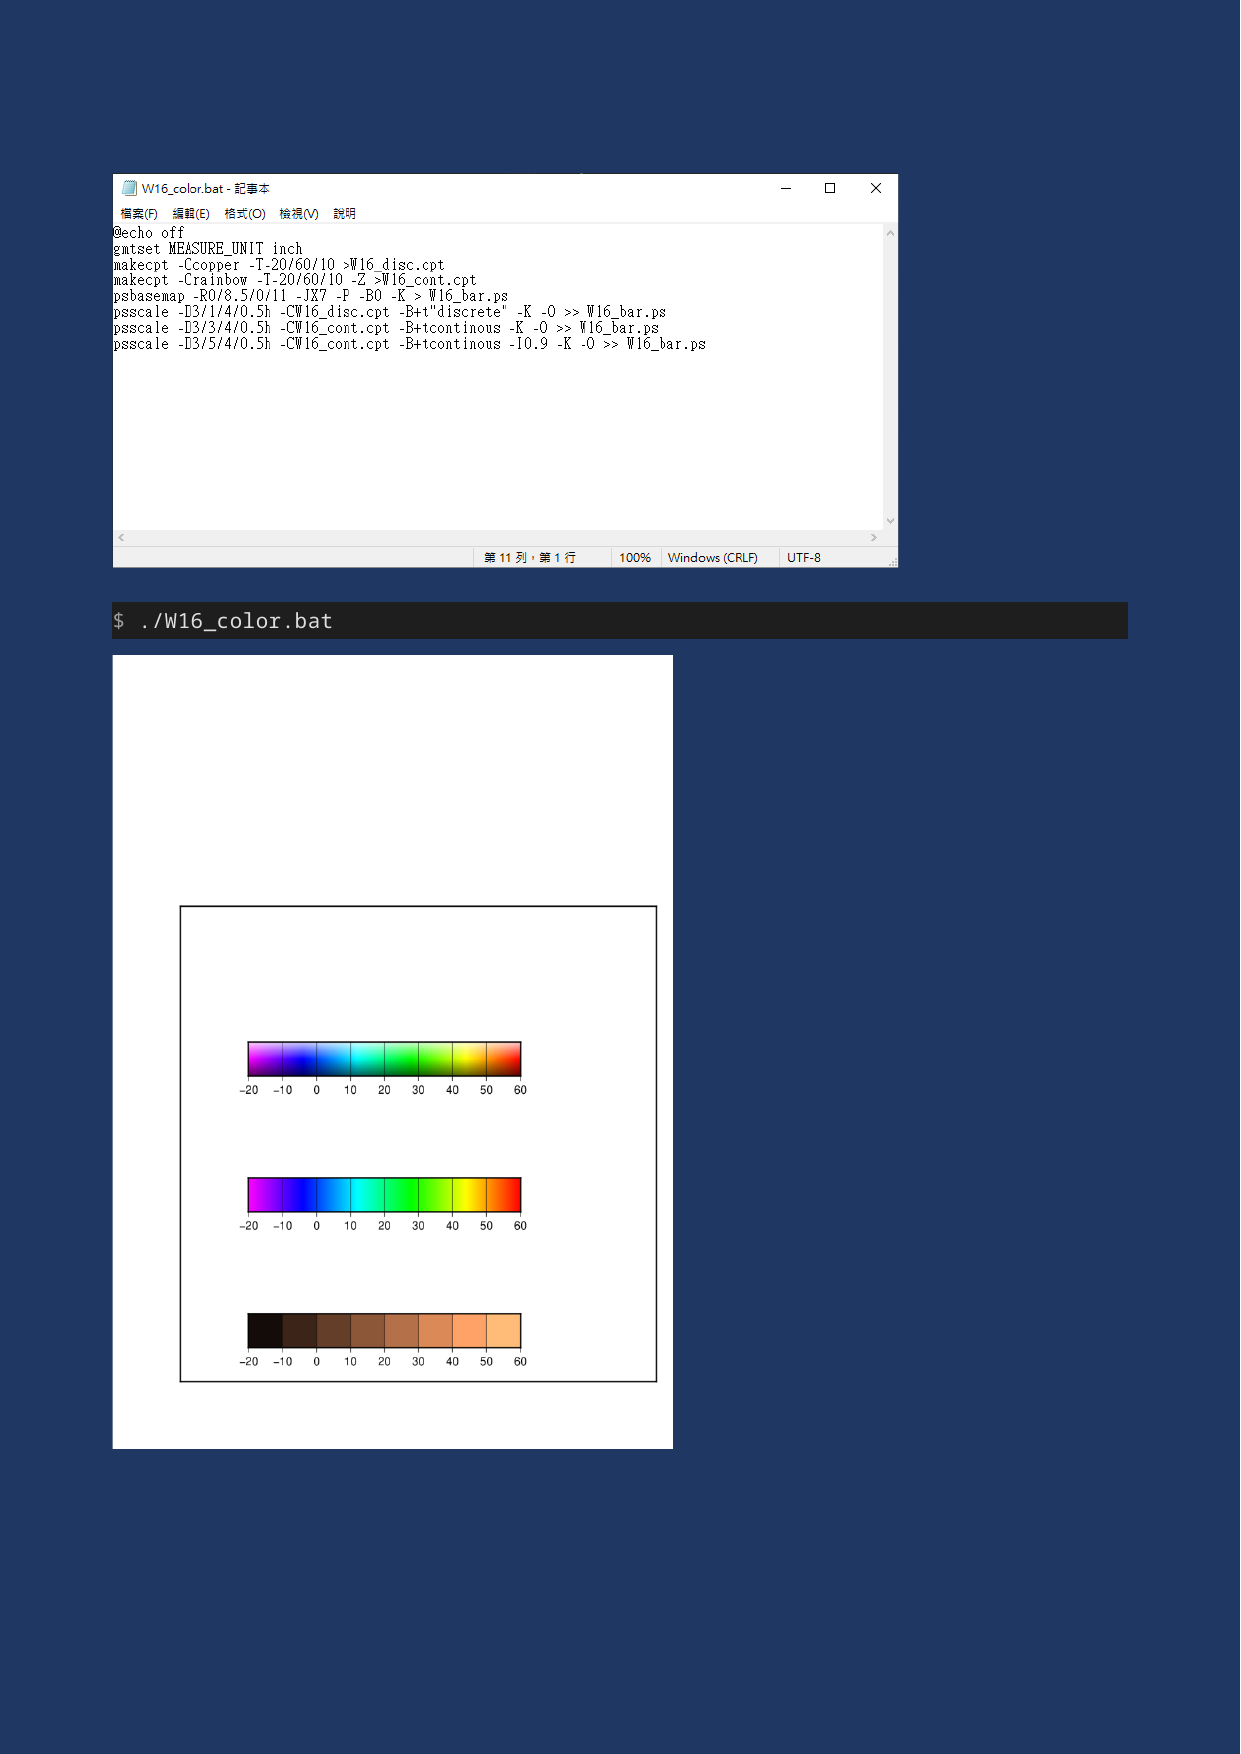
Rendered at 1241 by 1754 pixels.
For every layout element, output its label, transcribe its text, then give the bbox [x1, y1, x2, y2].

picture [112, 655, 673, 1449]
text $ ./W16_color.bat [112, 602, 1128, 639]
picture [112, 173, 899, 568]
